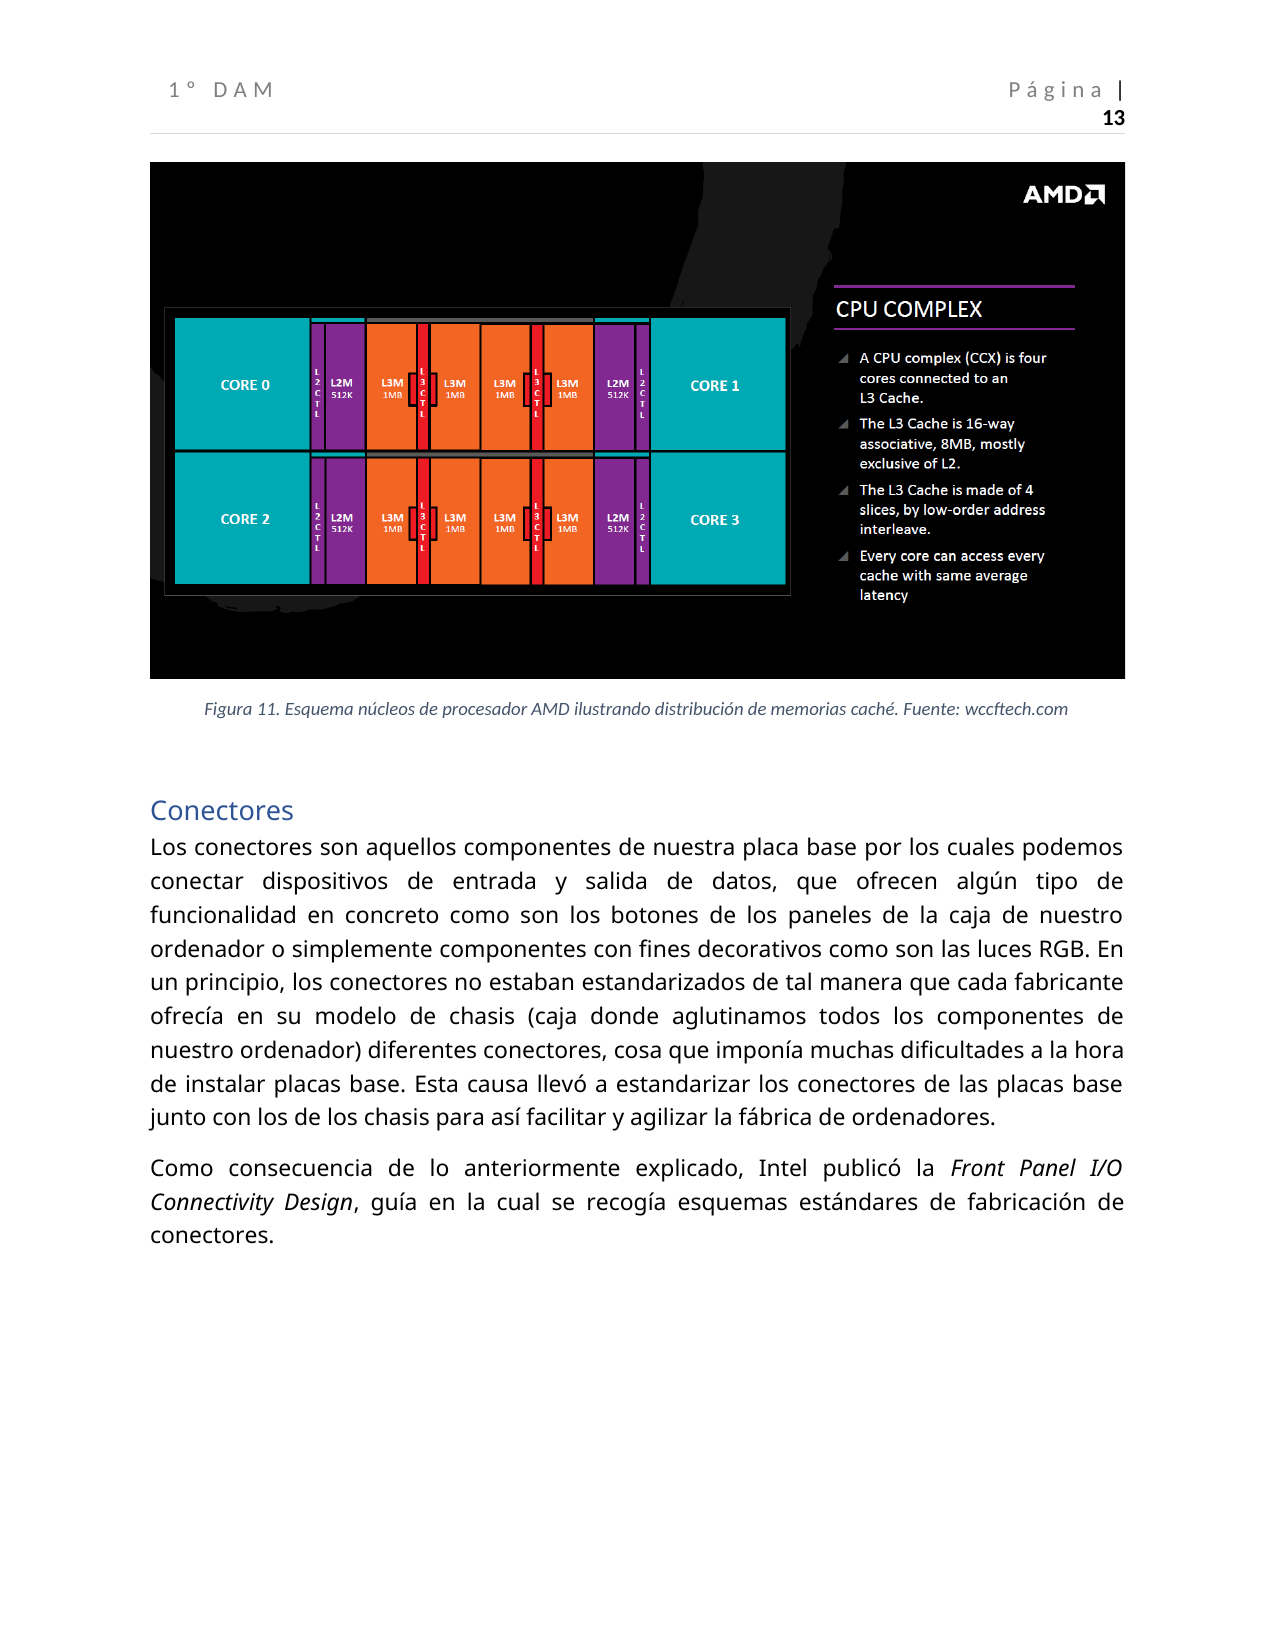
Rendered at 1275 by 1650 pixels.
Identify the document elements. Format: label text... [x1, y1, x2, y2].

text Figura 11. Esquema núcleos de procesador AMD ilustrando distribución de memorias caché. Fuente: wccftech.com [150, 697, 1125, 720]
picture [150, 162, 1125, 679]
subtitle Conectores [150, 791, 1125, 828]
text Los conectores son aquellos componentes de nuestra placa base por los cuales podemos conectar dispositivos de entrada y salida de datos, que ofrecen algún tipo de funcionalidad en concreto como son los botones de los paneles de la caja de nuestro ordenador o simplemente componentes con fines decorativos como son las luces RGB. En un principio, los conectores no estaban estandarizados de tal manera que cada fabricante ofrecía en su modelo de chasis (caja donde aglutinamos todos los componentes de nuestro ordenador) diferentes conectores, cosa que imponía muchas dificultades a la hora de instalar placas base. Esta causa llevó a estandarizar los conectores de las placas base junto con los de los chasis para así facilitar y agilizar la fábrica de ordenadores. [150, 831, 1125, 1132]
text Como consecuencia de lo anteriormente explicado, Intel publicó la Front Panel I/O Connectivity Design, guía en la cual se recogía esquemas estándares de fabricación de conectores. [150, 1152, 1125, 1250]
